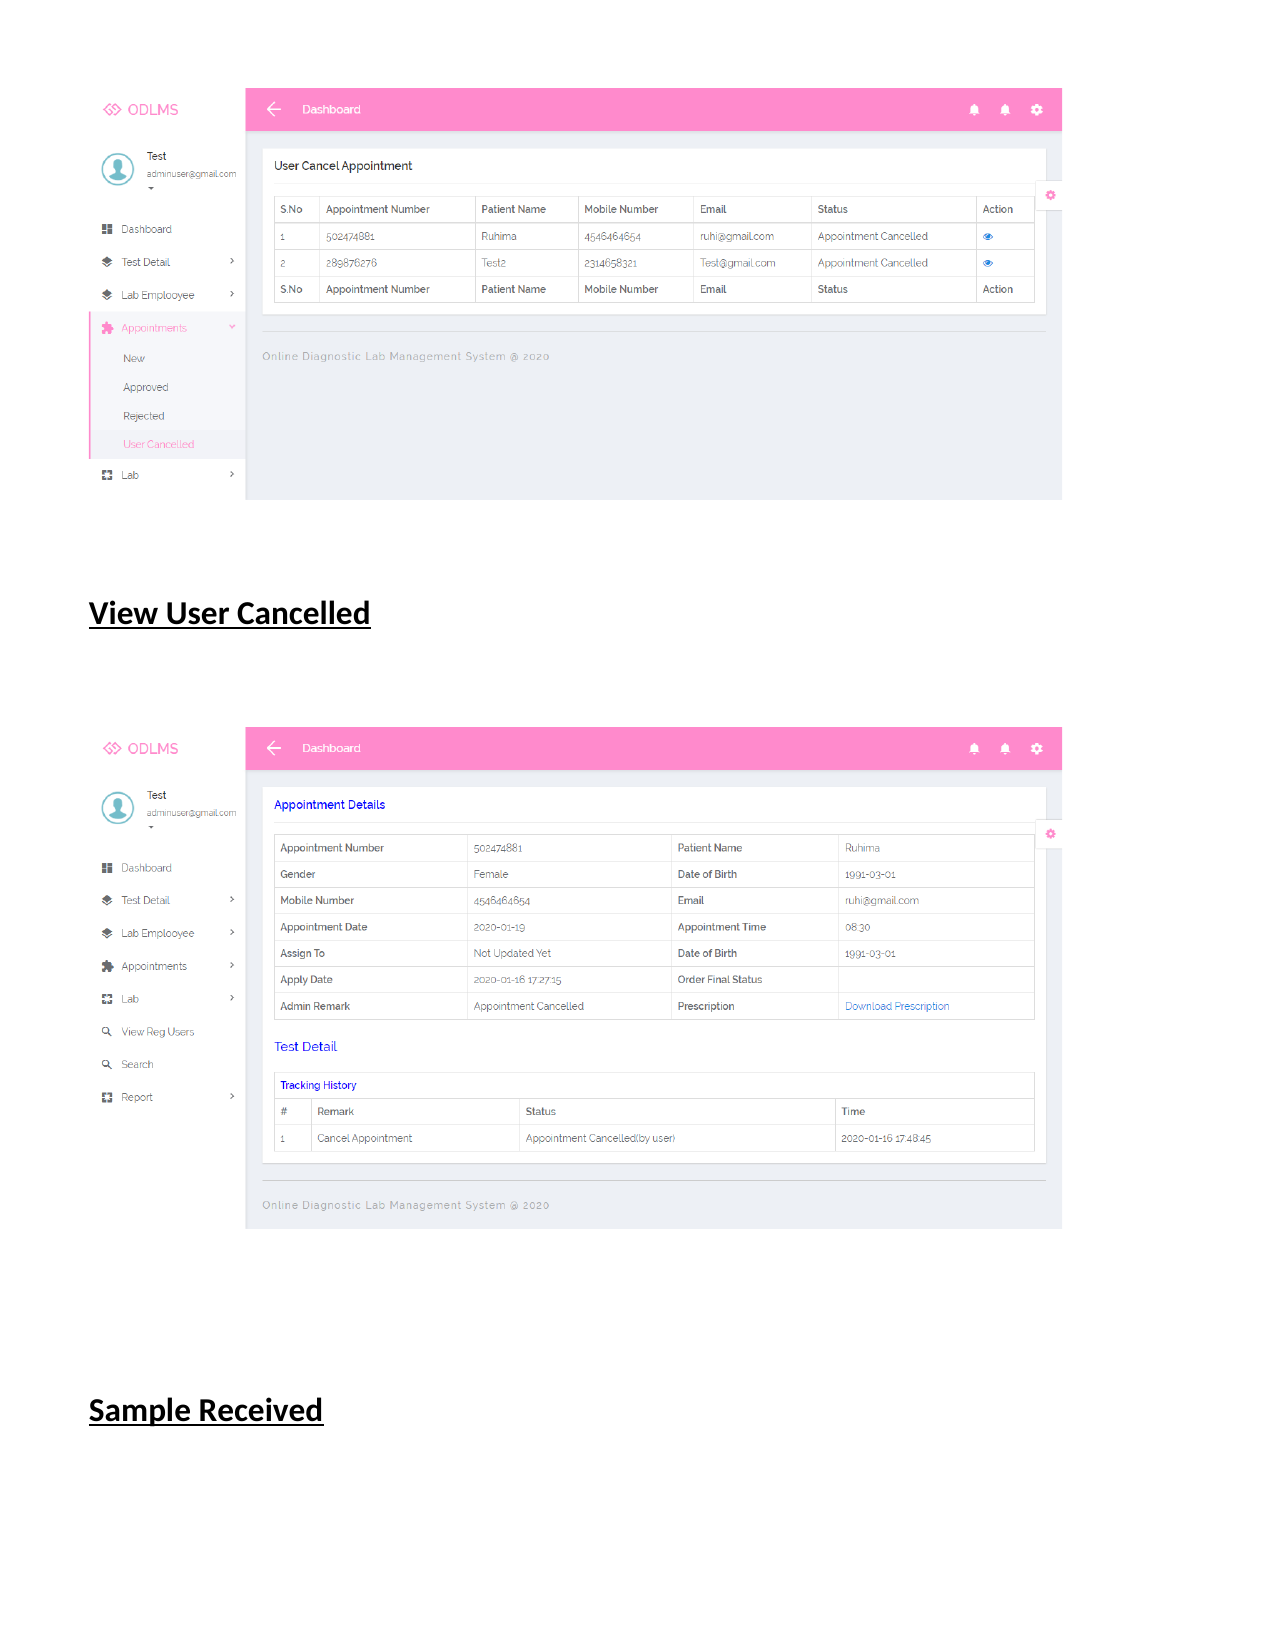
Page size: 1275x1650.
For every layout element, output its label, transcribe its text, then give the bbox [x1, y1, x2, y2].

picture [88, 727, 1063, 1229]
picture [88, 88, 1063, 500]
text Sample Received [89, 1389, 1245, 1430]
text View User Cancelled [89, 592, 1245, 633]
